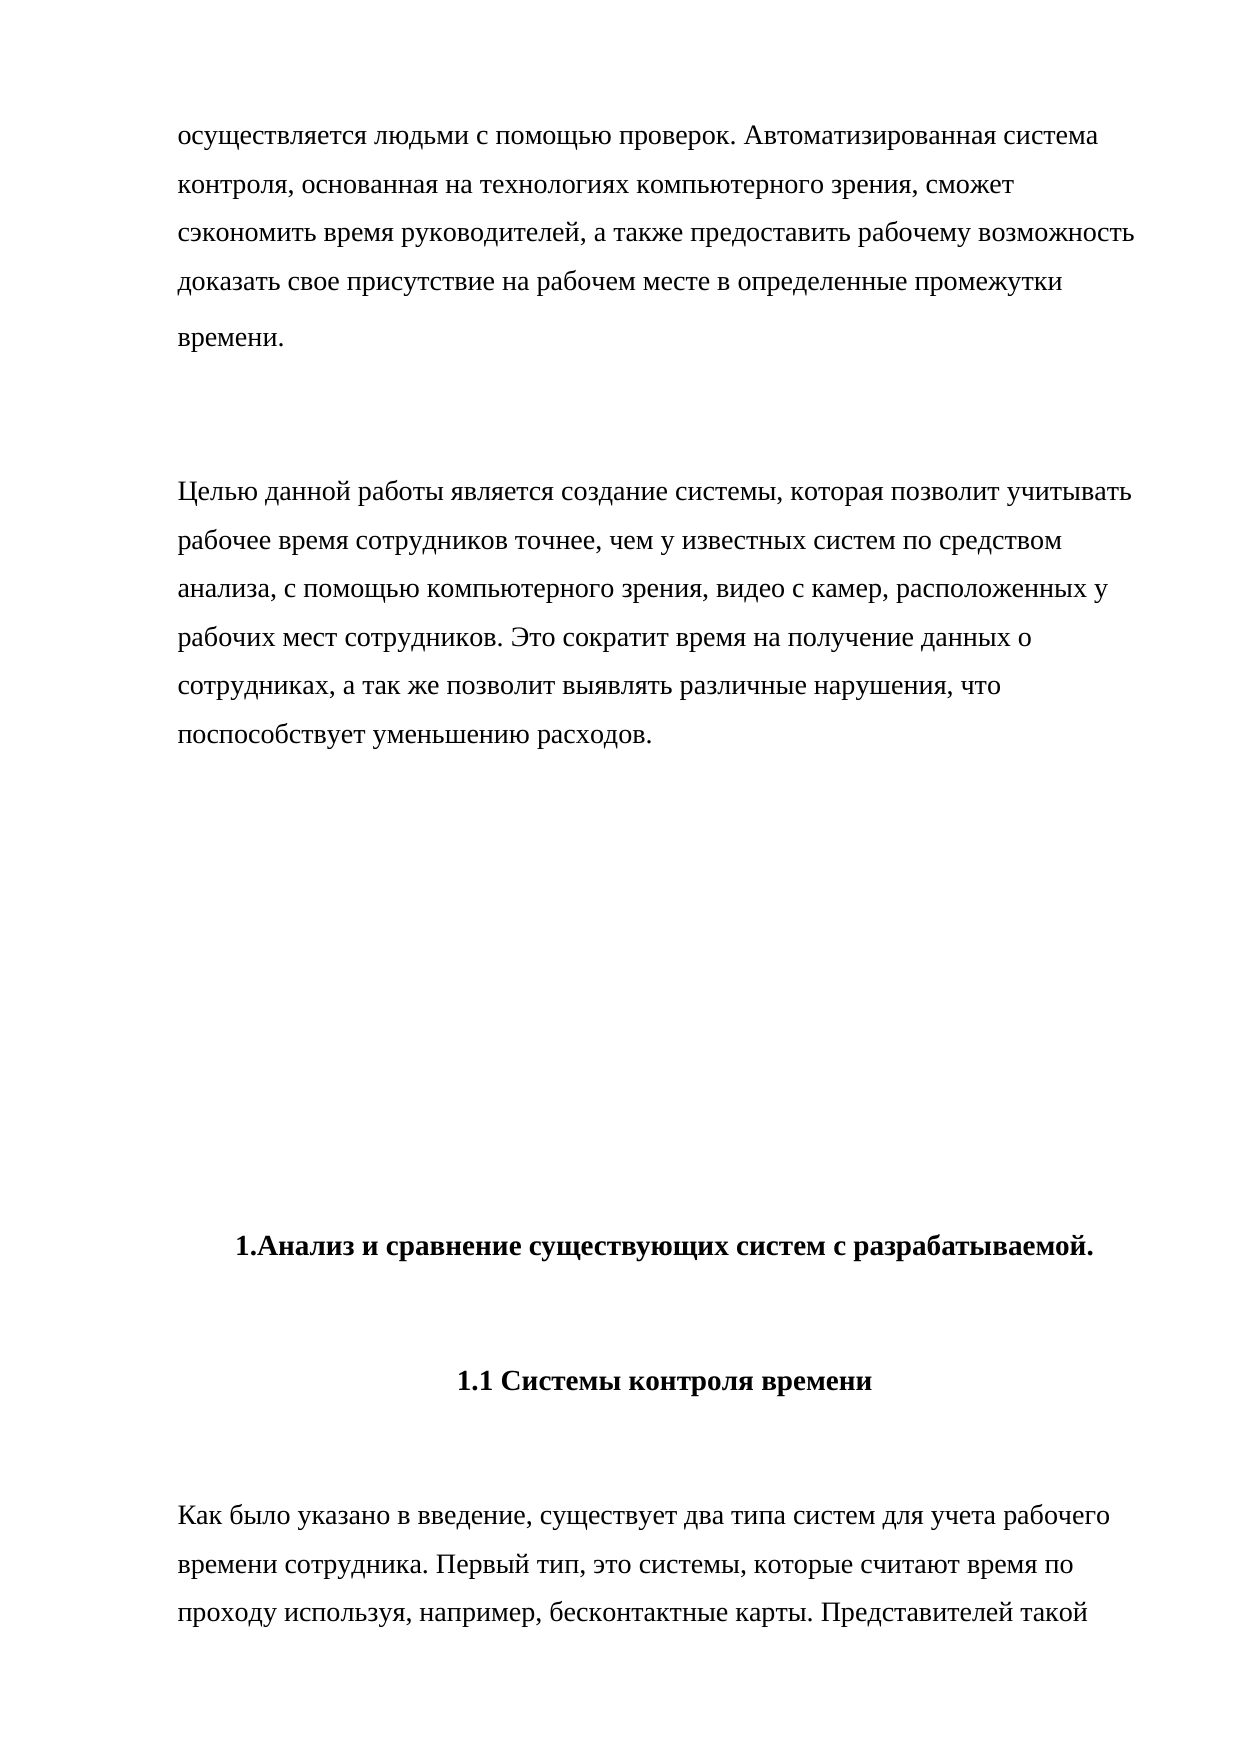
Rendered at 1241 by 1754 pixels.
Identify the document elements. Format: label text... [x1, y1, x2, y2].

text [177, 1498, 1152, 1628]
text Целью данной работы является создание системы, которая позволит учитывать рабочее время сотрудников точнее, чем у известных систем по средством анализа, с помощью компьютерного зрения, видео с камер, расположенных у рабочих мест сотрудников. Это сократит время на получение данных о сотрудниках, а так же позволит выявлять различные нарушения, что поспособствует уменьшению расходов. [177, 474, 1152, 749]
subtitle 1.Анализ и сравнение существующих систем с разрабатываемой. [177, 1228, 1152, 1262]
subtitle 1.1 Системы контроля времени [177, 1363, 1152, 1397]
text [177, 118, 1152, 354]
